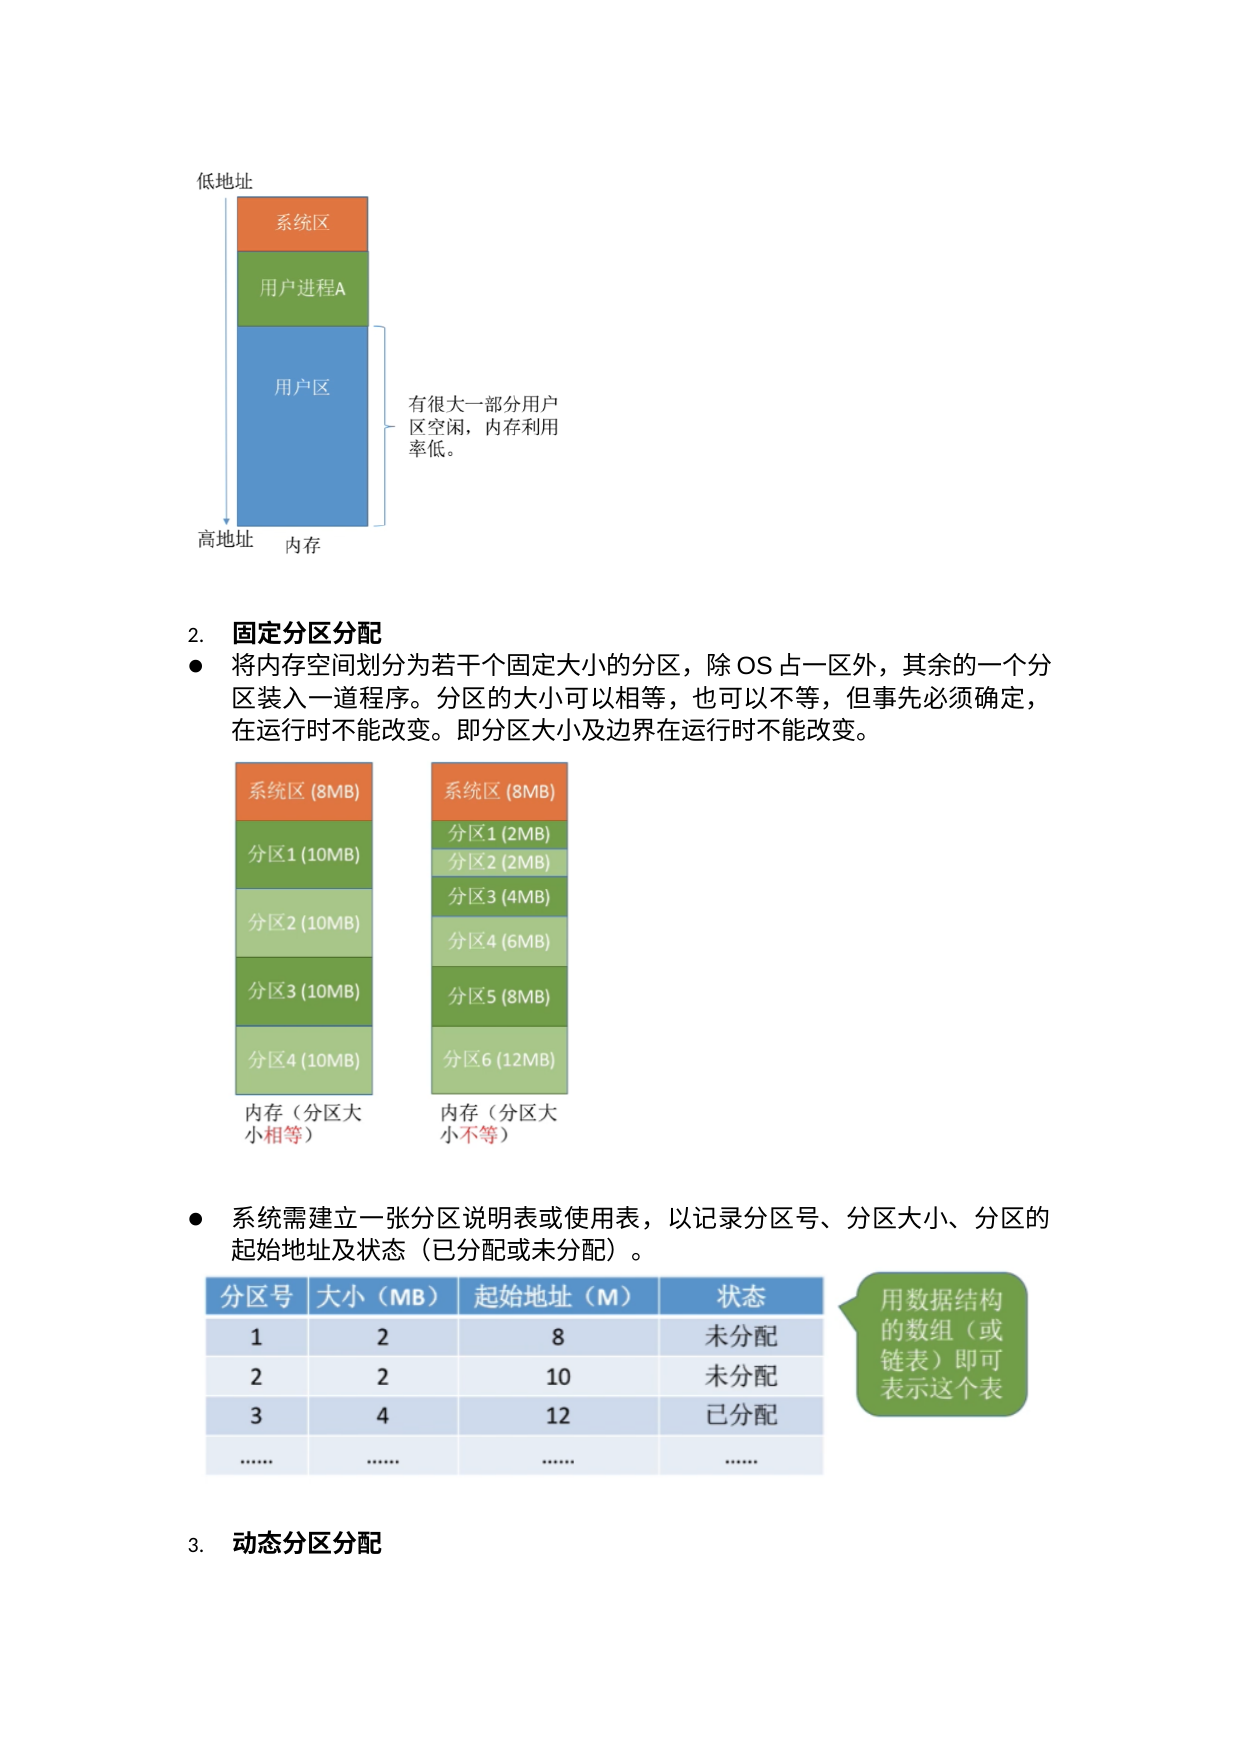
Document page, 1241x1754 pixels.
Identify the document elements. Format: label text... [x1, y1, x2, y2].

list 将内存空间划分为若干个固定大小的分区，除OS占一区外，其余的一个分区装入一道程序。分区的大小可以相等，也可以不等，但事先必须确定，在运行时不能改变。即分区大小及边界在运行时不能改变。 [187, 649, 1053, 747]
list 动态分区分配 [187, 1527, 1053, 1559]
list 固定分区分配 [187, 617, 1053, 649]
picture [187, 162, 564, 571]
picture [187, 1267, 1053, 1490]
picture [187, 747, 589, 1174]
list 系统需建立一张分区说明表或使用表，以记录分区号、分区大小、分区的起始地址及状态（已分配或未分配）。 [187, 1202, 1053, 1267]
